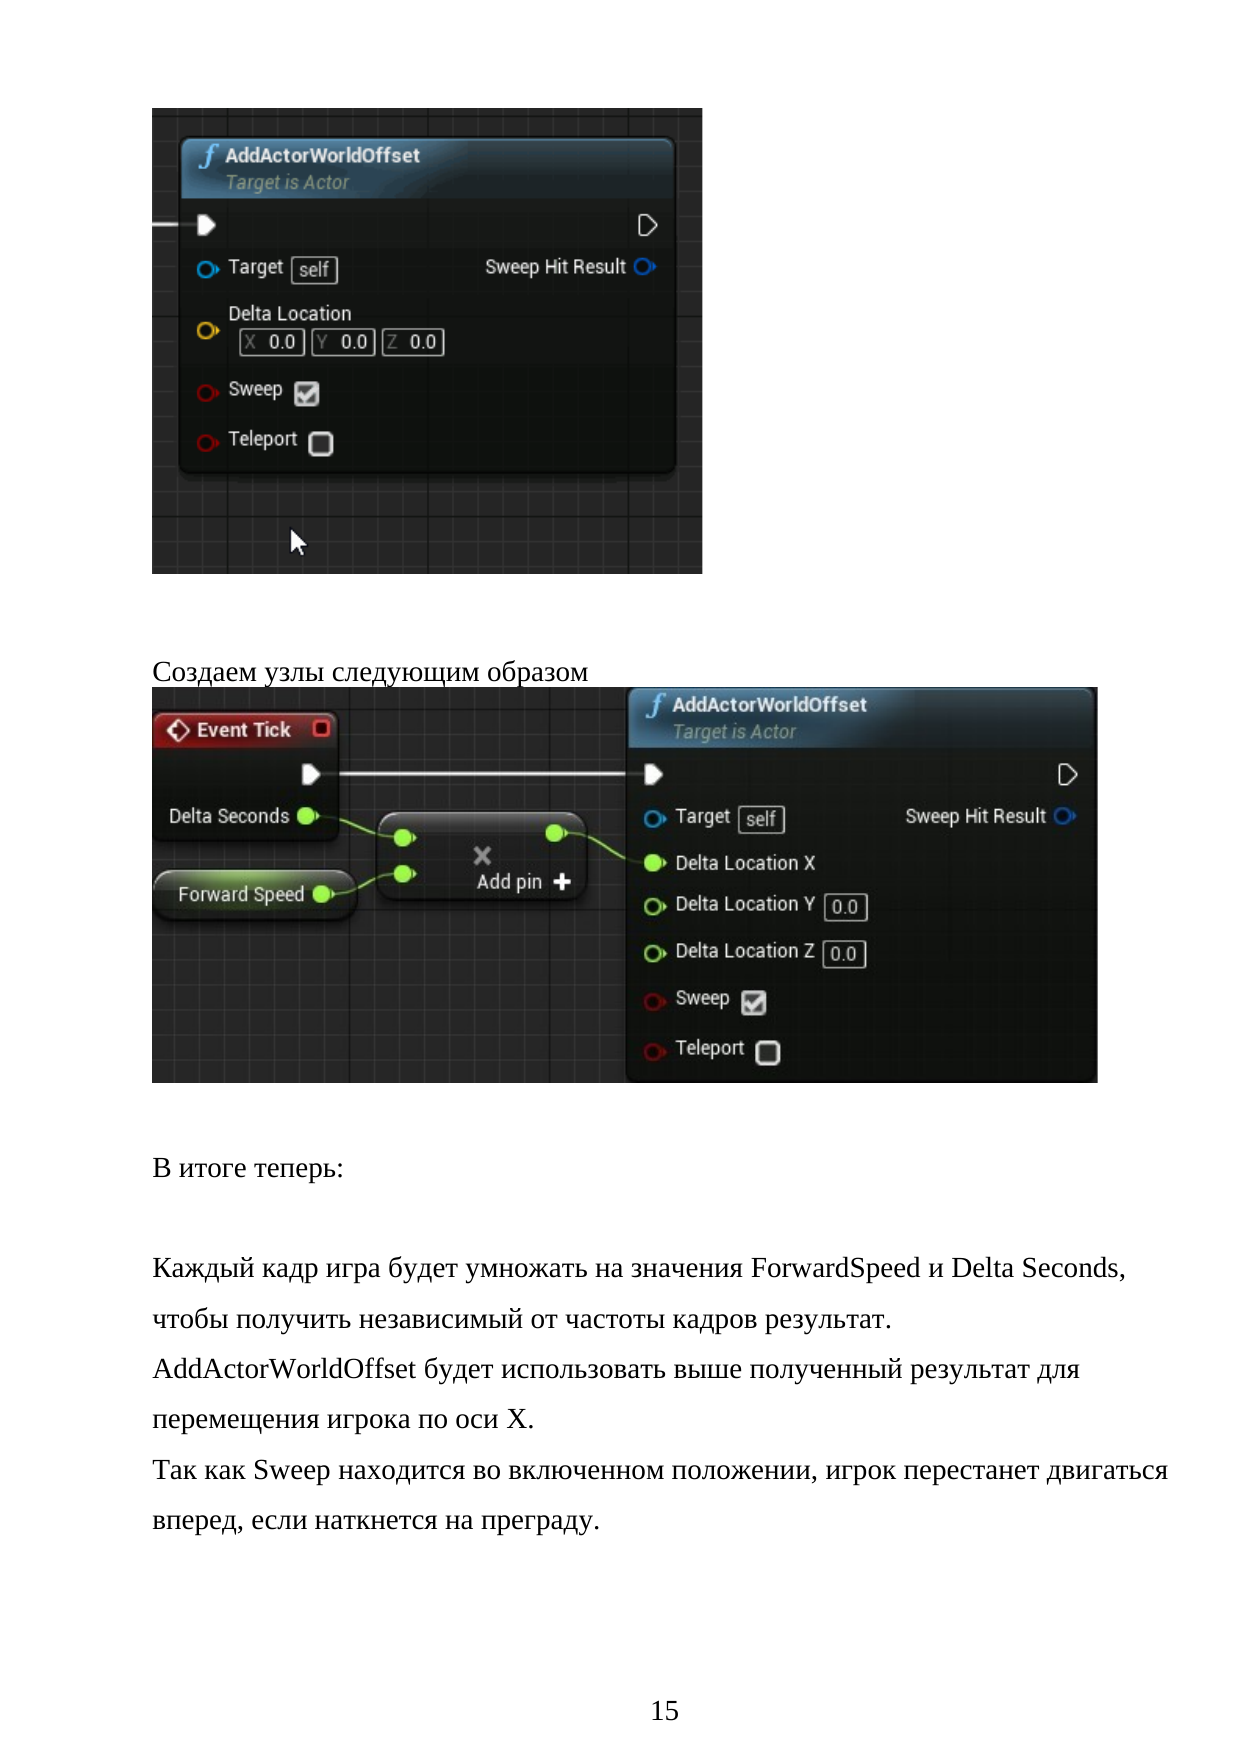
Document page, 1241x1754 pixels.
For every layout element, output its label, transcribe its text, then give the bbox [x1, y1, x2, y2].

text AddActorWorldOffset будет использовать выше полученный результат для перемещения игрока по оси X. [152, 1351, 1184, 1435]
picture [152, 687, 1098, 1083]
text Создаем узлы следующим образом [152, 654, 1184, 688]
text Так как Sweep находится во включенном положении, игрок перестанет двигаться вперед, если наткнется на преграду. [152, 1452, 1184, 1536]
picture [152, 108, 703, 574]
text В итоге теперь: [152, 1150, 1184, 1183]
text Каждый кадр игра будет умножать на значения ForwardSpeed и Delta Seconds, чтобы получить независимый от частоты кадров результат. [152, 1251, 1184, 1334]
